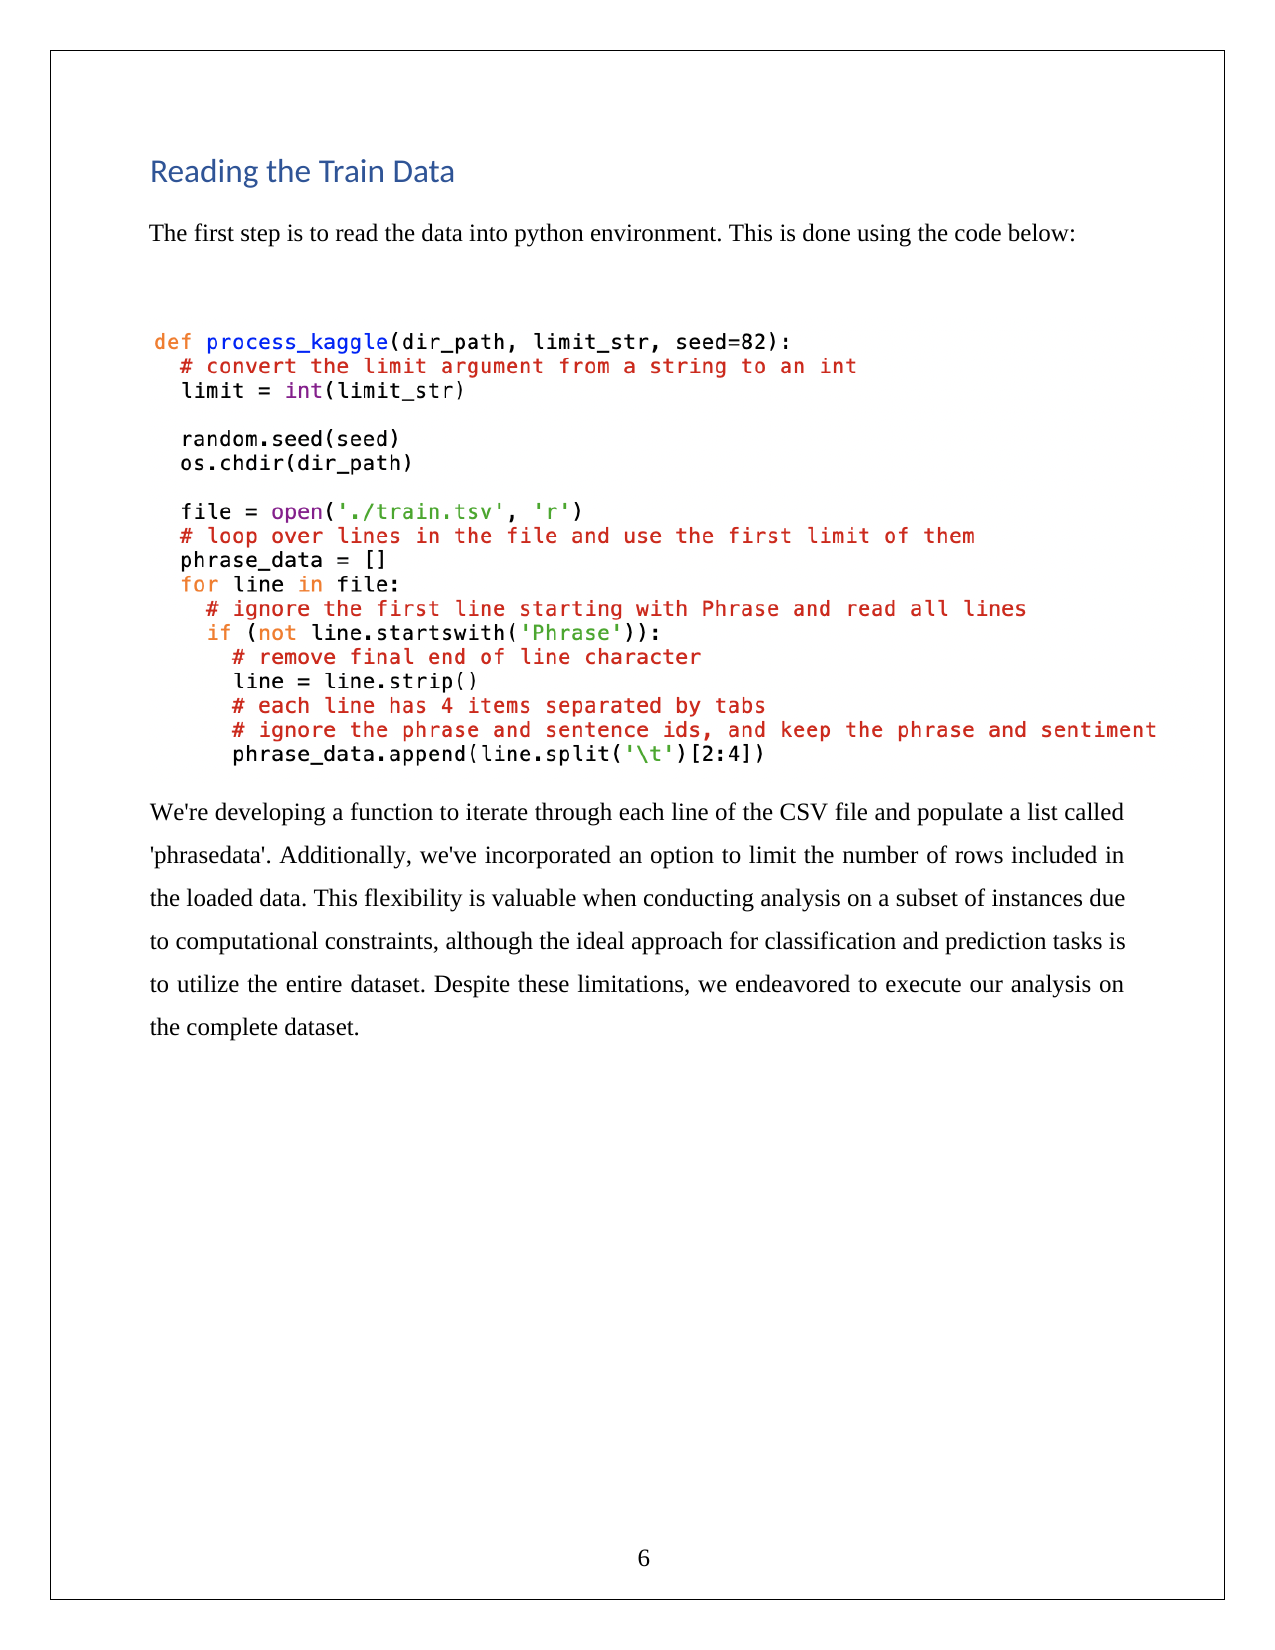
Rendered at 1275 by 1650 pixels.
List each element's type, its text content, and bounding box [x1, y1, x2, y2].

text We're developing a function to iterate through each line of the CSV file and populate a list called 'phrasedata'. Additionally, we've incorporated an option to limit the number of rows included in the loaded data. This flexibility is valuable when conducting analysis on a subset of instances due to computational constraints, although the ideal approach for classification and prediction tasks is to utilize the entire dataset. Despite these limitations, we endeavored to execute our analysis on the complete dataset. [148, 783, 1126, 1041]
text The first step is to read the data into python environment. This is done using the code below: [148, 218, 1126, 247]
subtitle Reading the Train Data [150, 150, 1205, 191]
picture [148, 317, 1204, 783]
